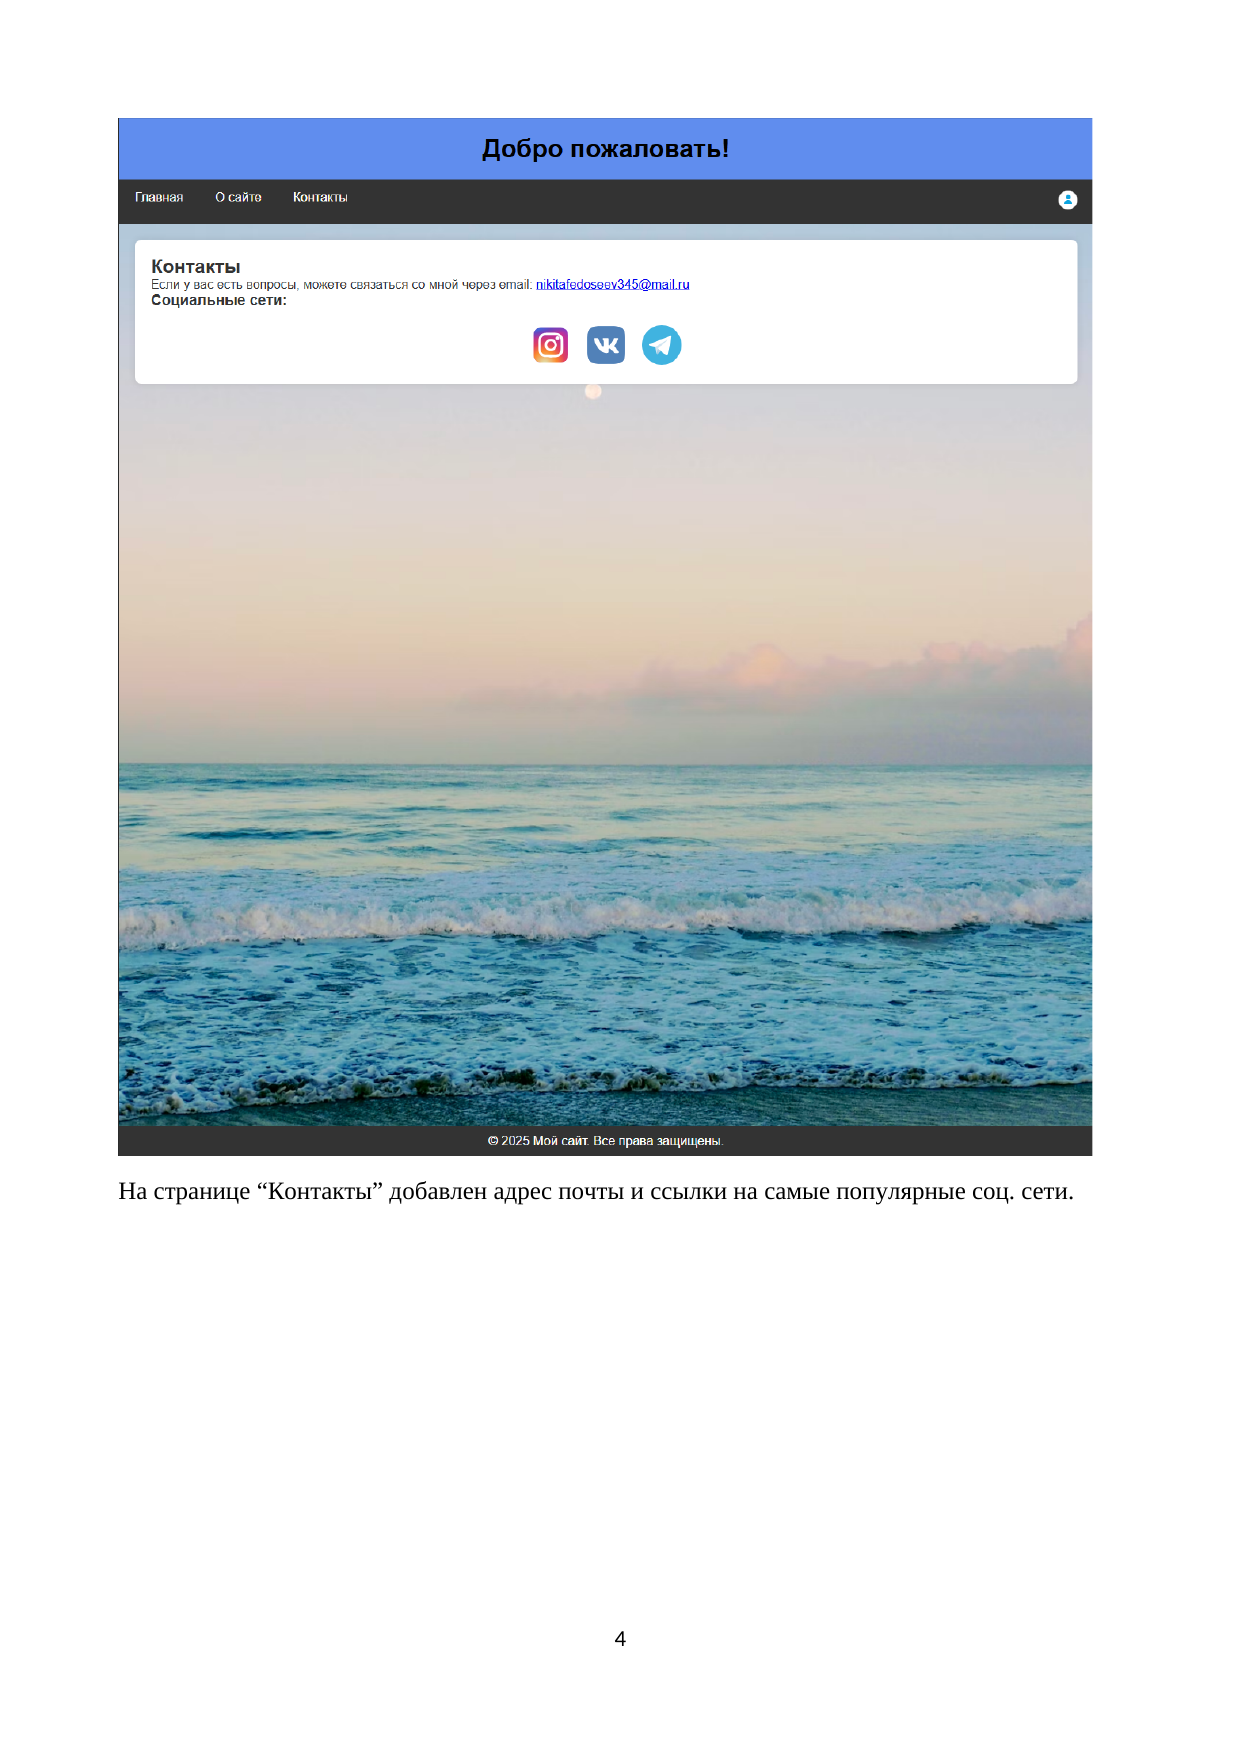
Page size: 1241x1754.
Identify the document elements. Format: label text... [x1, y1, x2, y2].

picture [118, 118, 1093, 1156]
text На странице “Контакты” добавлен адрес почты и ссылки на самые популярные соц. сети. [118, 1176, 1152, 1205]
